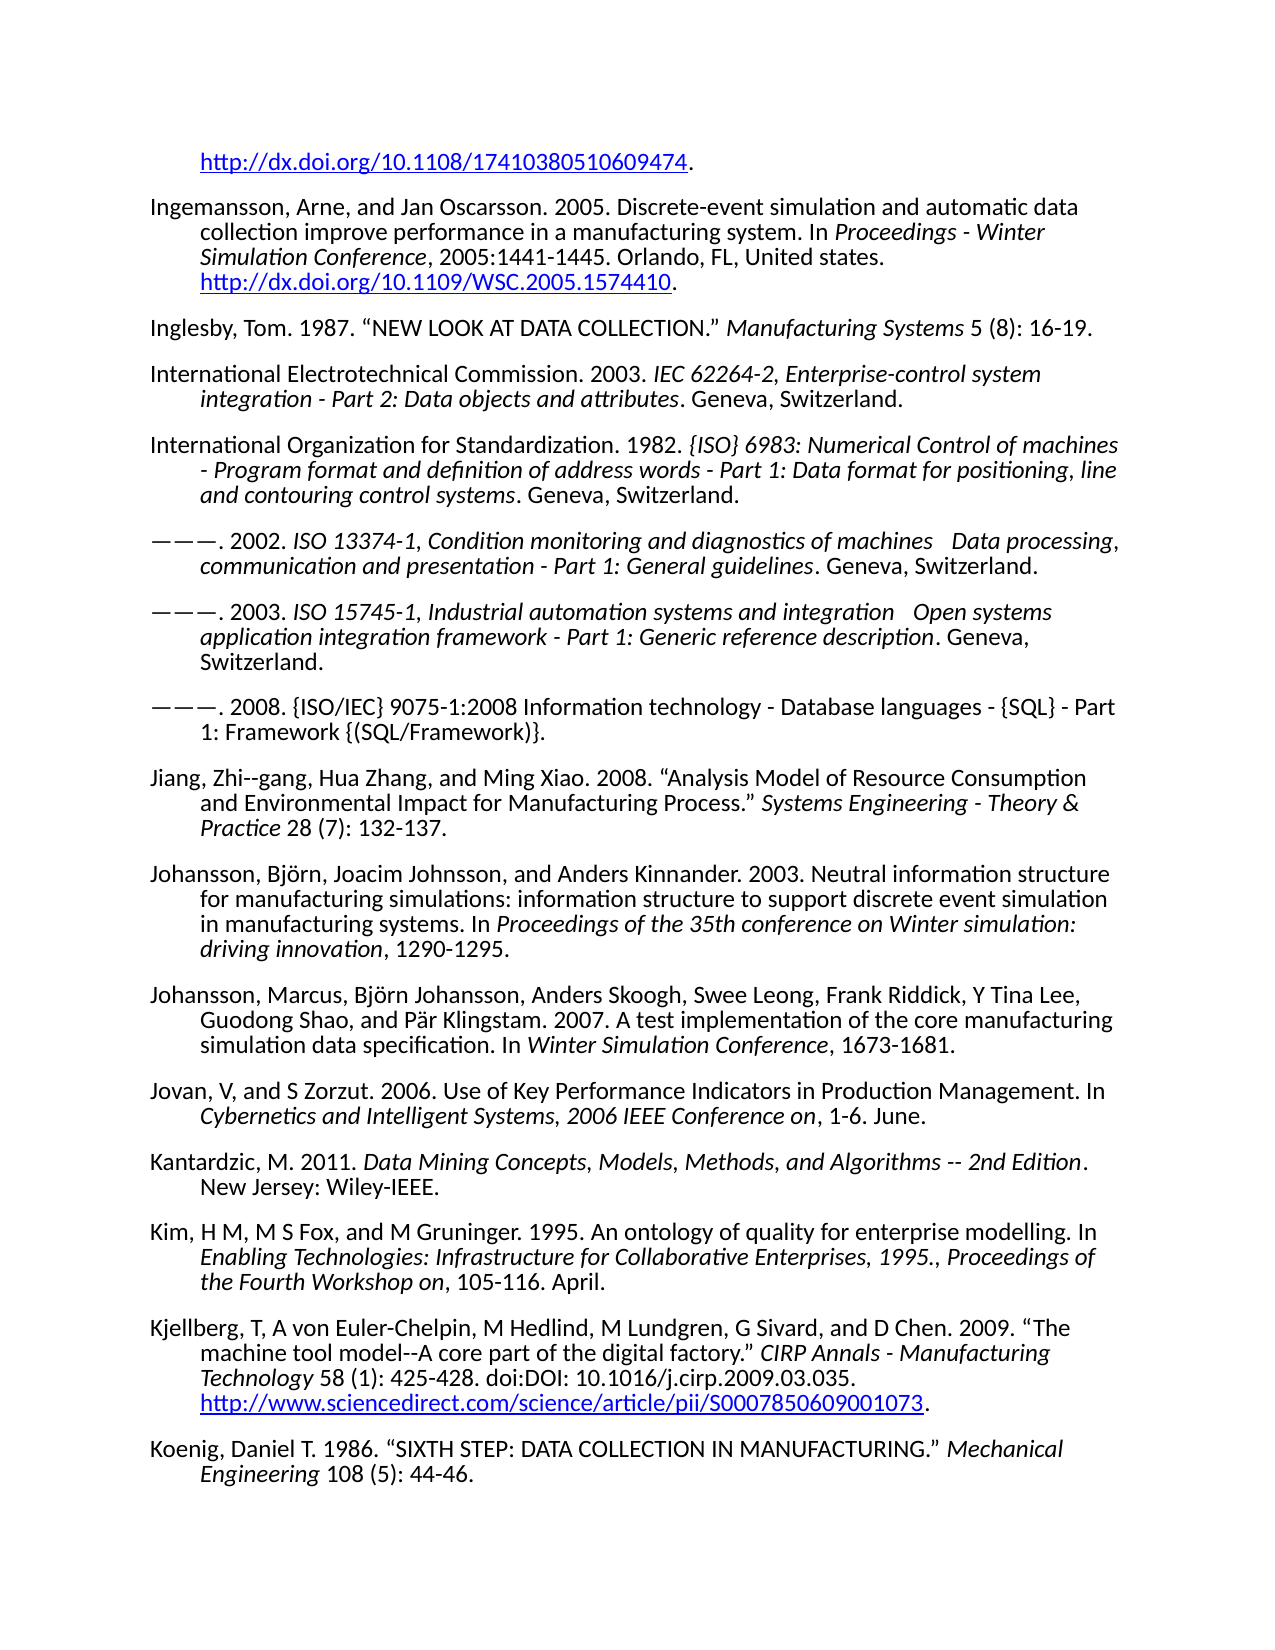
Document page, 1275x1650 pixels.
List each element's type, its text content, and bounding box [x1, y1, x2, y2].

text Johansson, Björn, Joacim Johnsson, and Anders Kinnander. 2003. Neutral information structure for manufacturing simulations: information structure to support discrete event simulation in manufacturing systems. In Proceedings of the 35th conference on Winter simulation: driving innovation, 1290-1295. [150, 862, 1125, 962]
text International Organization for Standardization. 1982. {ISO} 6983: Numerical Control of machines - Program format and definition of address words - Part 1: Data format for positioning, line and contouring control systems. Geneva, Switzerland. [150, 433, 1125, 508]
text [150, 150, 1125, 175]
text Jiang, Zhi--gang, Hua Zhang, and Ming Xiao. 2008. “Analysis Model of Resource Consumption and Environmental Impact for Manufacturing Process.” Systems Engineering - Theory & Practice 28 (7): 132-137. [150, 767, 1125, 842]
text Johansson, Marcus, Björn Johansson, Anders Skoogh, Swee Leong, Frank Riddick, Y Tina Lee, Guodong Shao, and Pär Klingstam. 2007. A test implementation of the core manufacturing simulation data specification. In Winter Simulation Conference, 1673-1681. [150, 983, 1125, 1058]
text Jovan, V, and S Zorzut. 2006. Use of Key Performance Indicators in Production Management. In Cybernetics and Intelligent Systems, 2006 IEEE Conference on, 1-6. June. [150, 1079, 1125, 1129]
text Kantardzic, M. 2011. Data Mining Concepts, Models, Methods, and Algorithms -- 2nd Edition. New Jersey: Wiley-IEEE. [150, 1150, 1125, 1200]
text ———. 2008. {ISO/IEC} 9075-1:2008 Information technology - Database languages - {SQL} - Part 1: Framework {(SQL/Framework)}. [150, 696, 1125, 746]
text Kim, H M, M S Fox, and M Gruninger. 1995. An ontology of quality for enterprise modelling. In Enabling Technologies: Infrastructure for Collaborative Enterprises, 1995., Proceedings of the Fourth Workshop on, 105-116. April. [150, 1221, 1125, 1296]
text Inglesby, Tom. 1987. “NEW LOOK AT DATA COLLECTION.” Manufacturing Systems 5 (8): 16-19. [150, 317, 1125, 342]
text Kjellberg, T, A von Euler-Chelpin, M Hedlind, M Lundgren, G Sivard, and D Chen. 2009. “The machine tool model--A core part of the digital factory.” CIRP Annals - Manufacturing Technology 58 (1): 425-428. doi:DOI: 10.1016/j.cirp.2009.03.035. http://www.sciencedirect.com/science/article/pii/S0007850609001073. [150, 1317, 1125, 1417]
text Koenig, Daniel T. 1986. “SIXTH STEP: DATA COLLECTION IN MANUFACTURING.” Mechanical Engineering 108 (5): 44-46. [150, 1437, 1125, 1487]
text ———. 2002. ISO 13374-1, Condition monitoring and diagnostics of machines Data processing, communication and presentation - Part 1: General guidelines. Geneva, Switzerland. [150, 529, 1125, 579]
text International Electrotechnical Commission. 2003. IEC 62264-2, Enterprise-control system integration - Part 2: Data objects and attributes. Geneva, Switzerland. [150, 362, 1125, 412]
text Ingemansson, Arne, and Jan Oscarsson. 2005. Discrete-event simulation and automatic data collection improve performance in a manufacturing system. In Proceedings - Winter Simulation Conference, 2005:1441-1445. Orlando, FL, United states. http://dx.doi.org/10.1109/WSC.2005.1574410. [150, 196, 1125, 296]
text ———. 2003. ISO 15745-1, Industrial automation systems and integration Open systems application integration framework - Part 1: Generic reference description. Geneva, Switzerland. [150, 600, 1125, 675]
